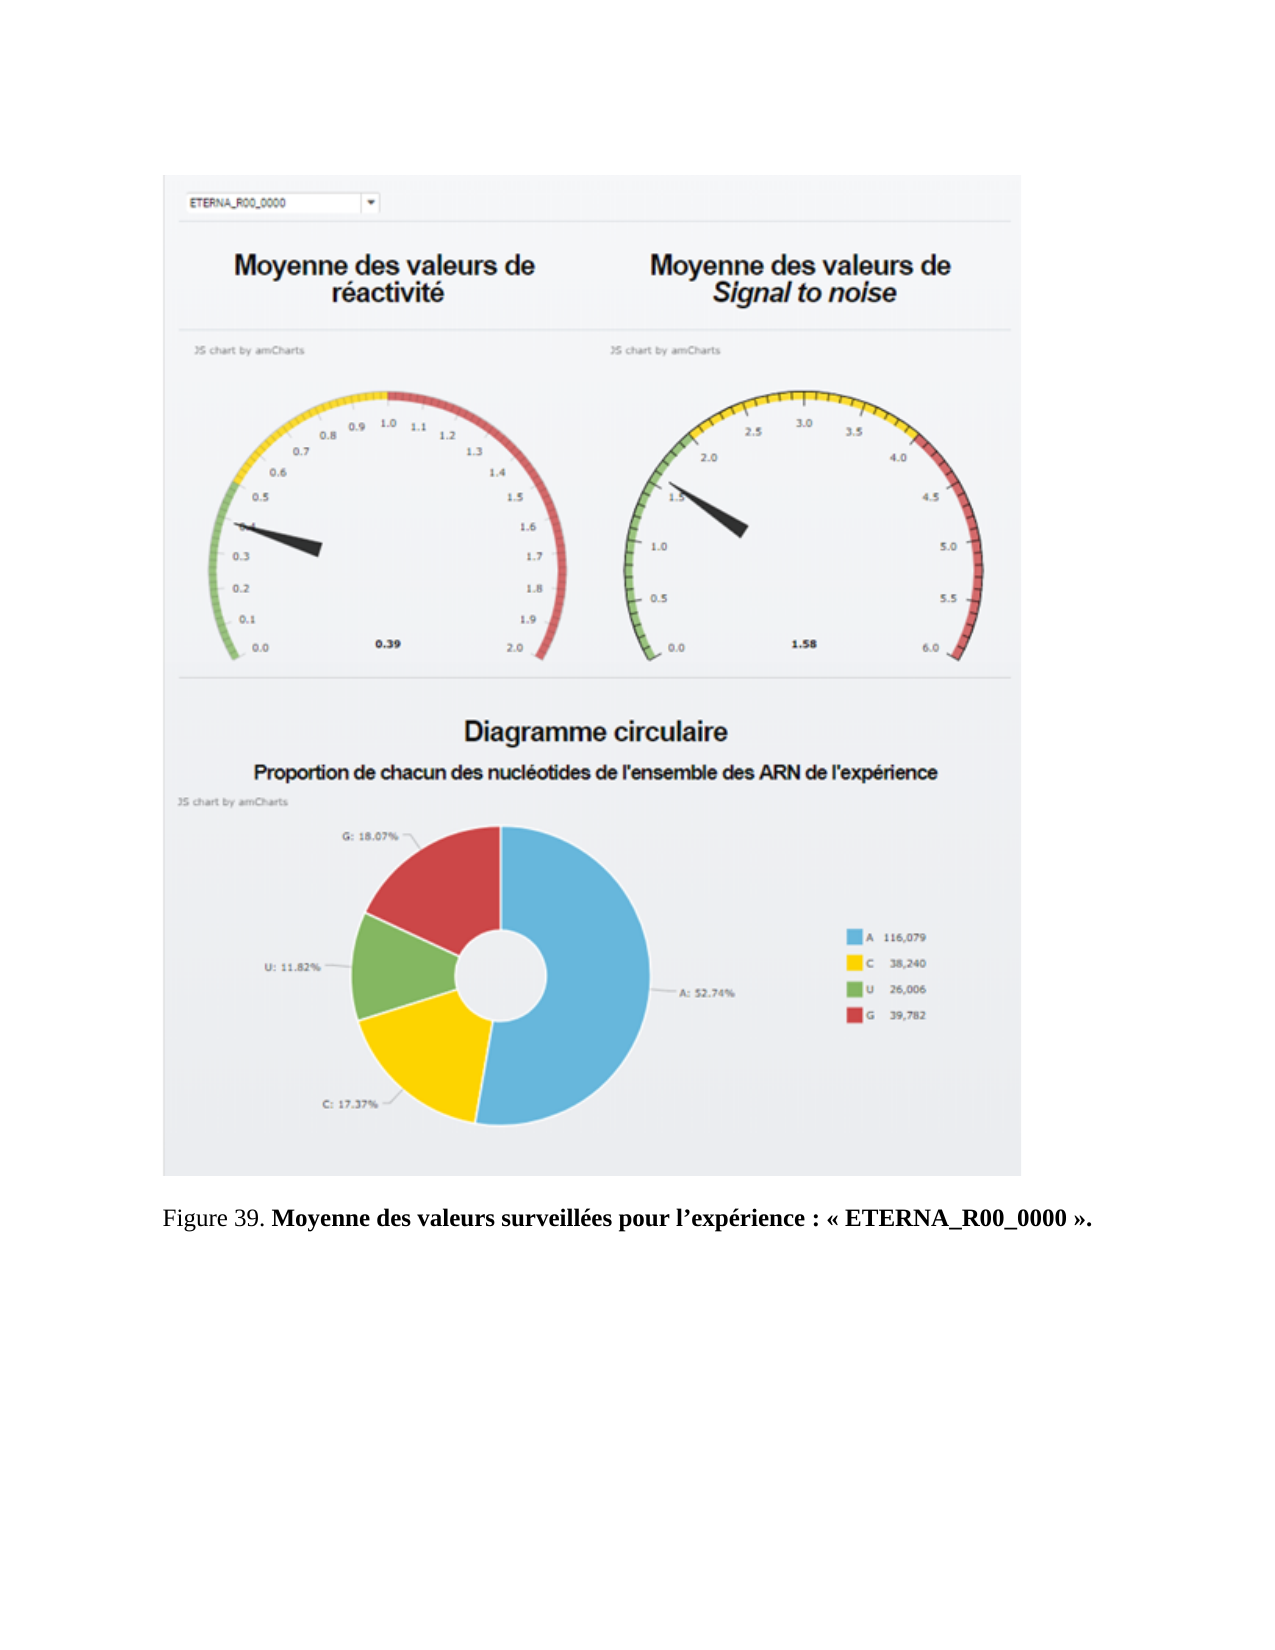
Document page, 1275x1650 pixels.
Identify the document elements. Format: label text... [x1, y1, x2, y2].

text Moyenne des valeurs surveillées pour l’expérience : « ETERNA_R00_0000 ». [162, 1203, 1113, 1231]
picture [162, 175, 1022, 1176]
